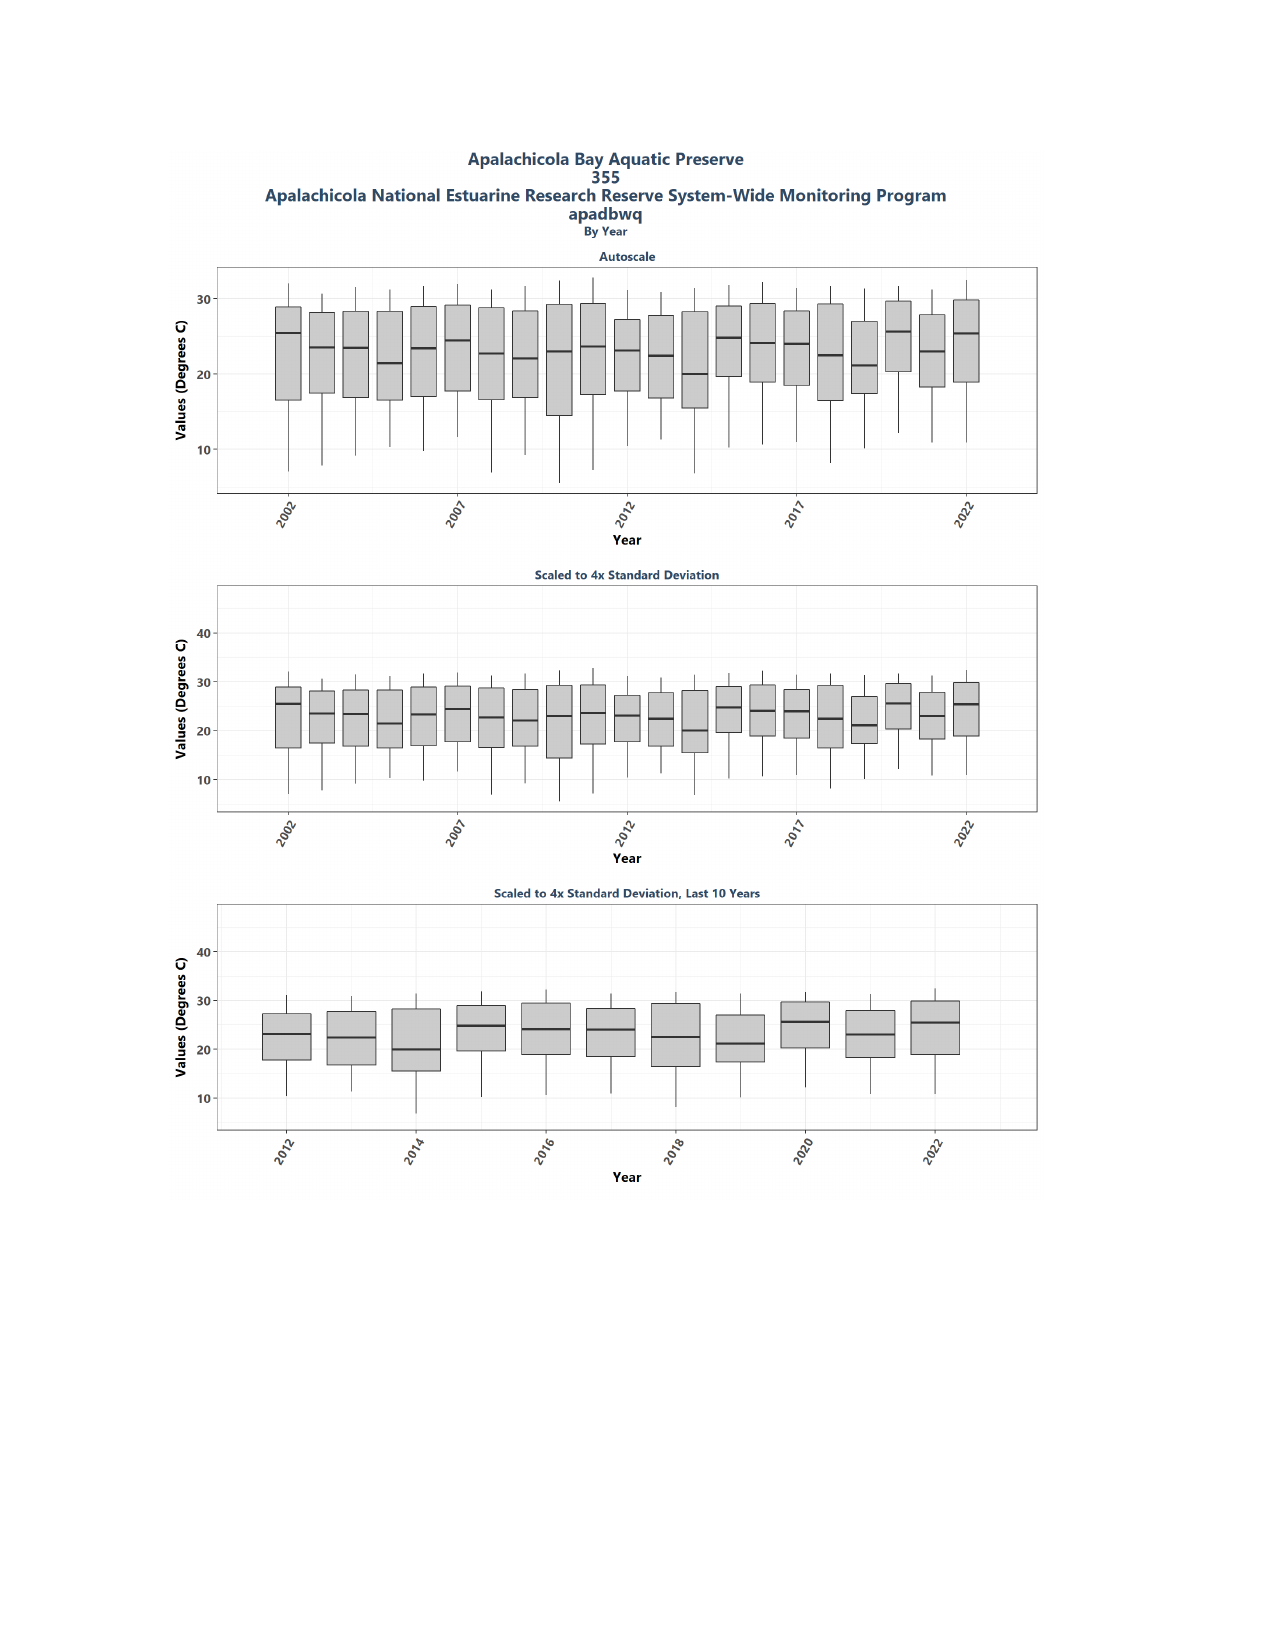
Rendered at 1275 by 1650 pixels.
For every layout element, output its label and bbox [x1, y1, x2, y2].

picture [168, 150, 1044, 1200]
